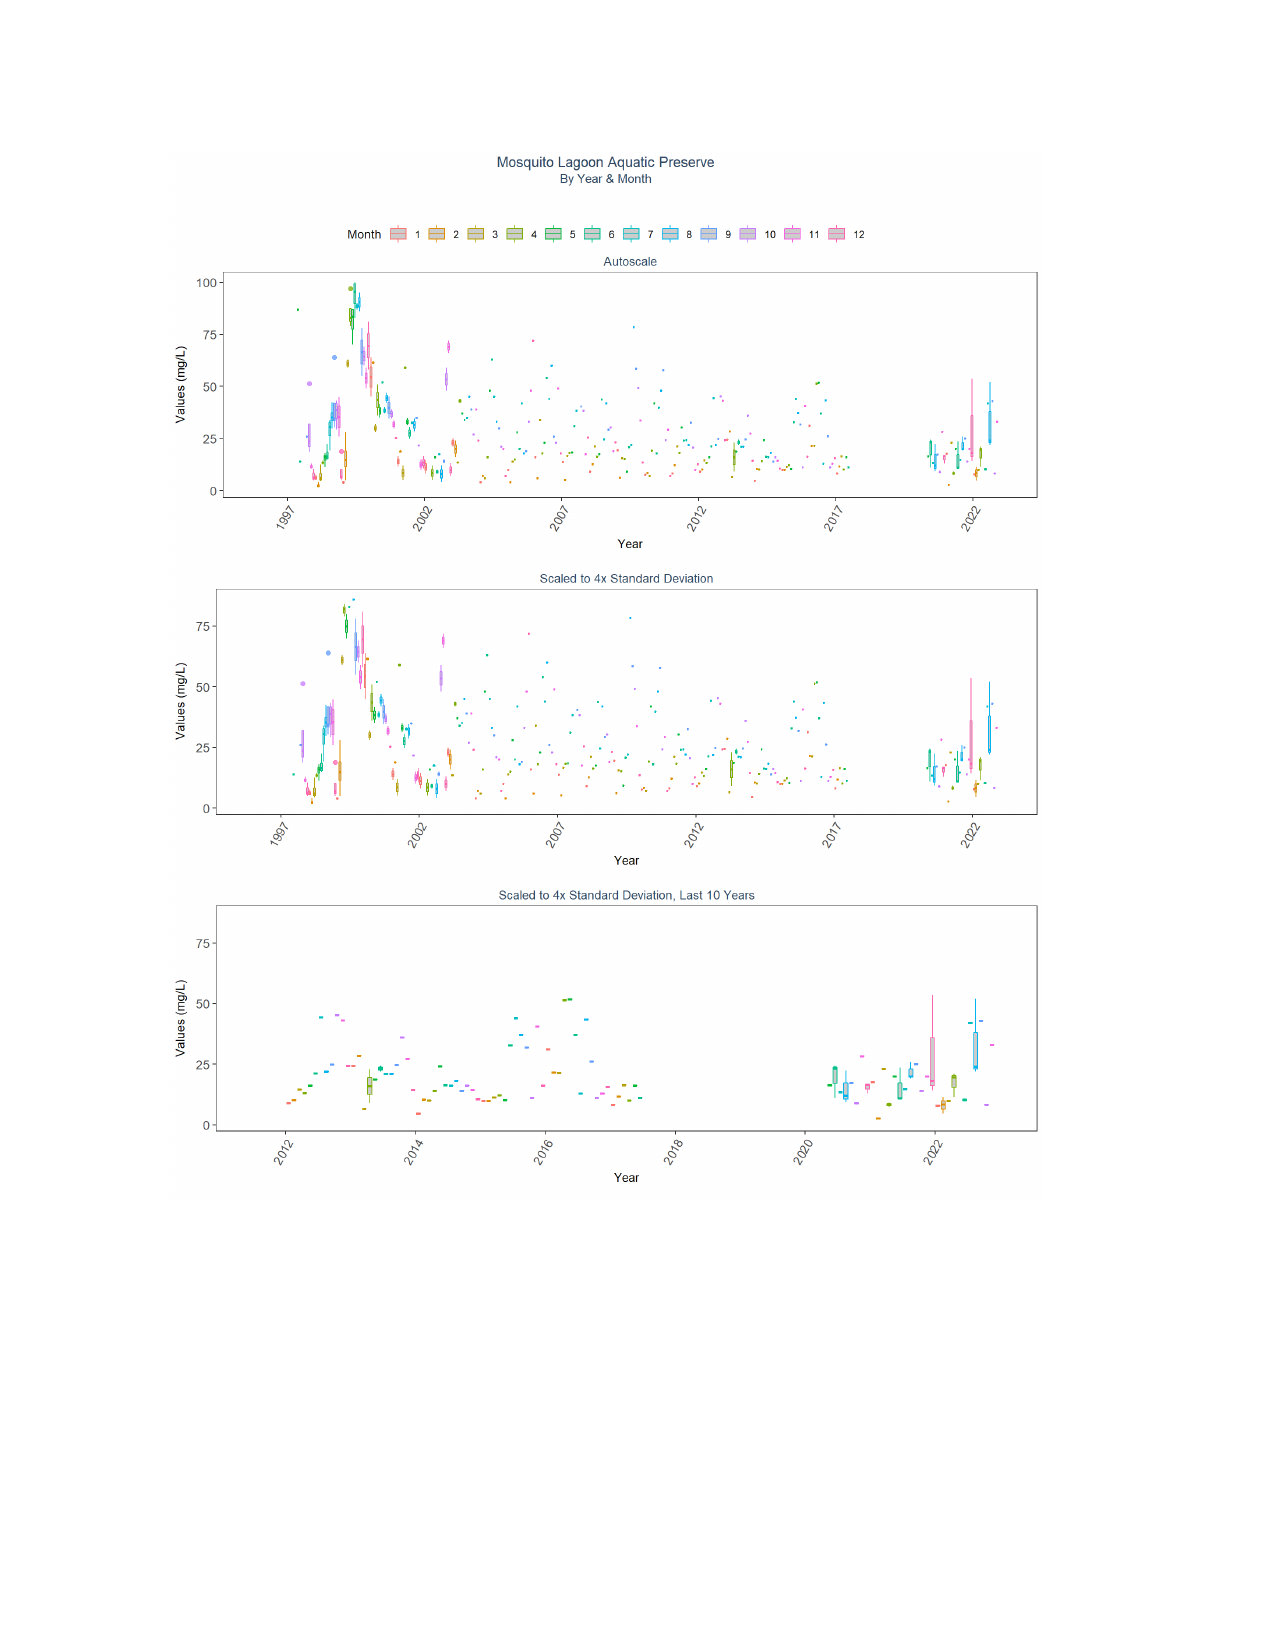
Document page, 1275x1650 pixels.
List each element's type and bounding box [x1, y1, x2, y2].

picture [168, 150, 1044, 1200]
